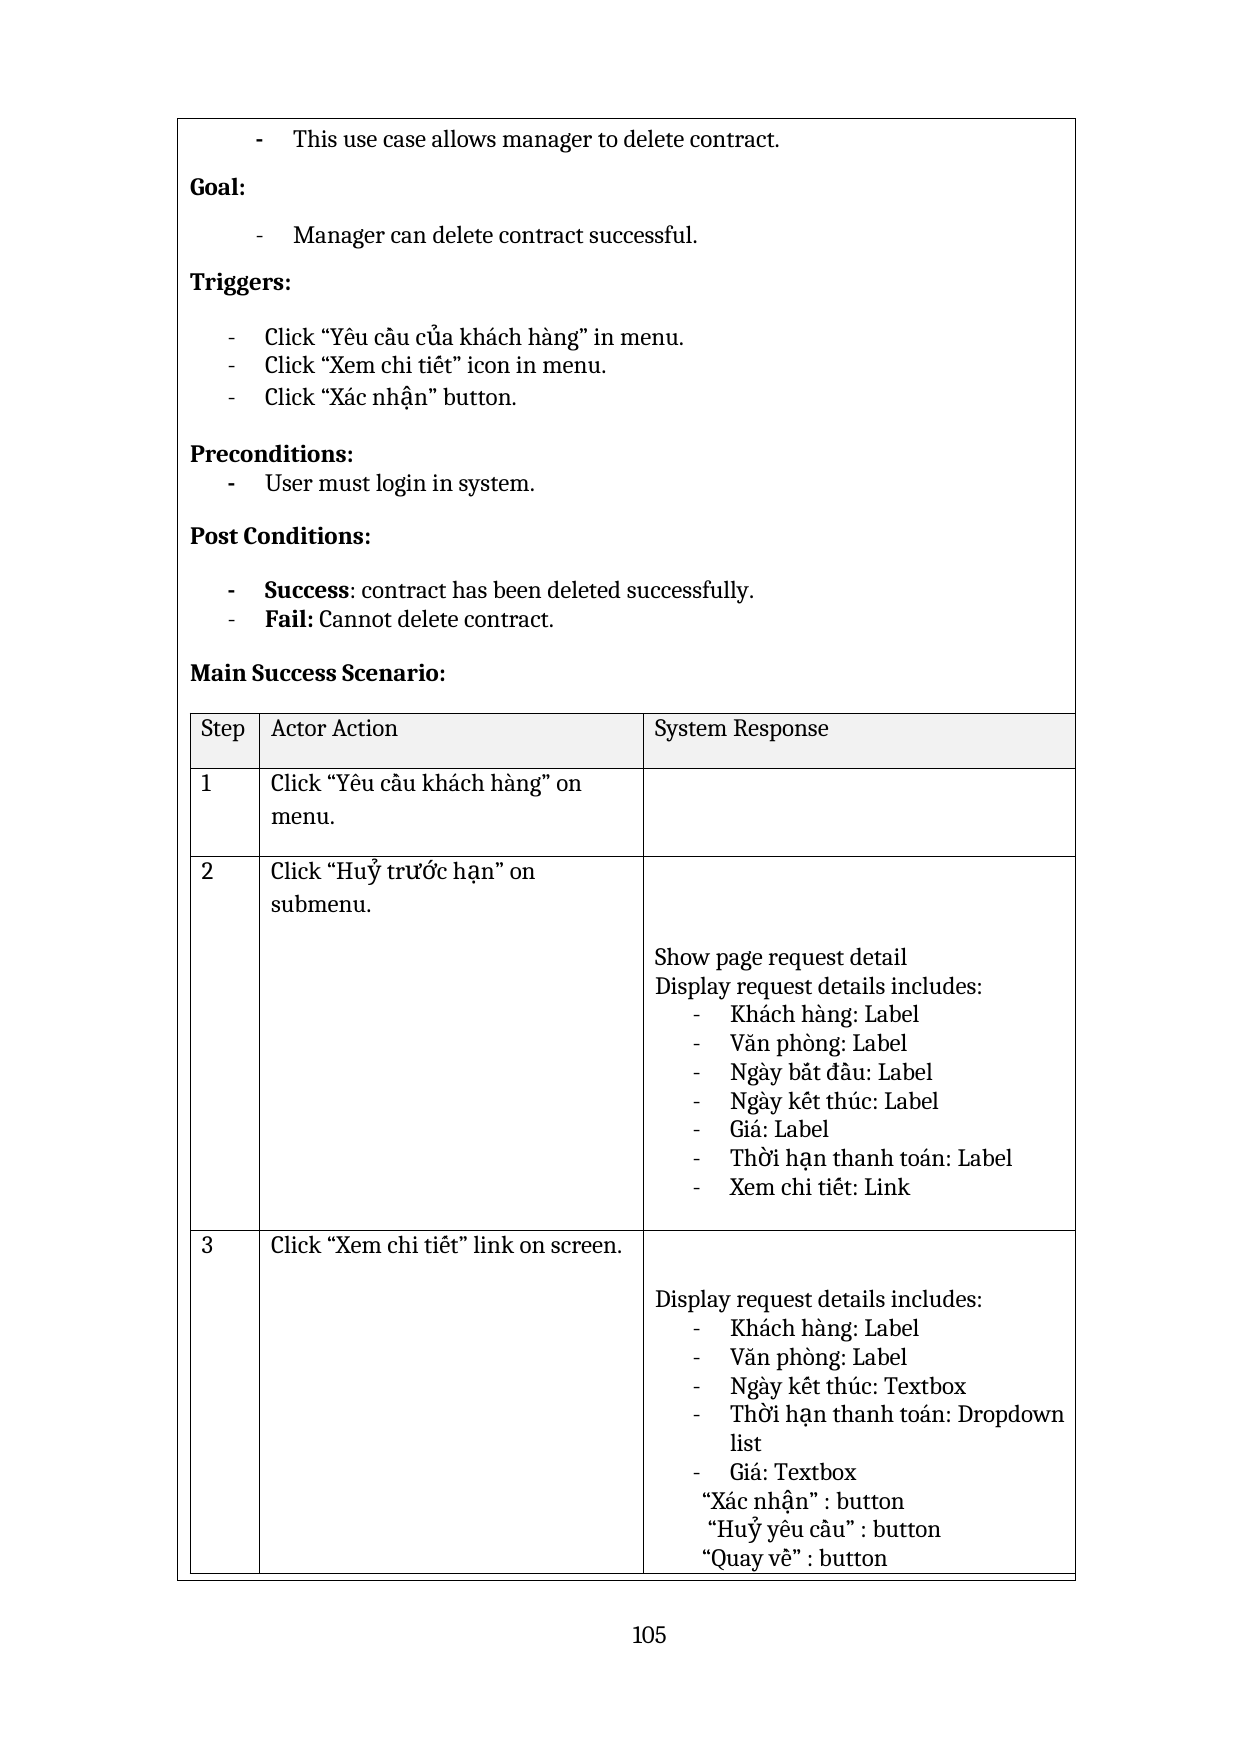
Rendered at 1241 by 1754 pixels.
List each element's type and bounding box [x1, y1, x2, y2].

table_cell [178, 119, 1075, 1580]
